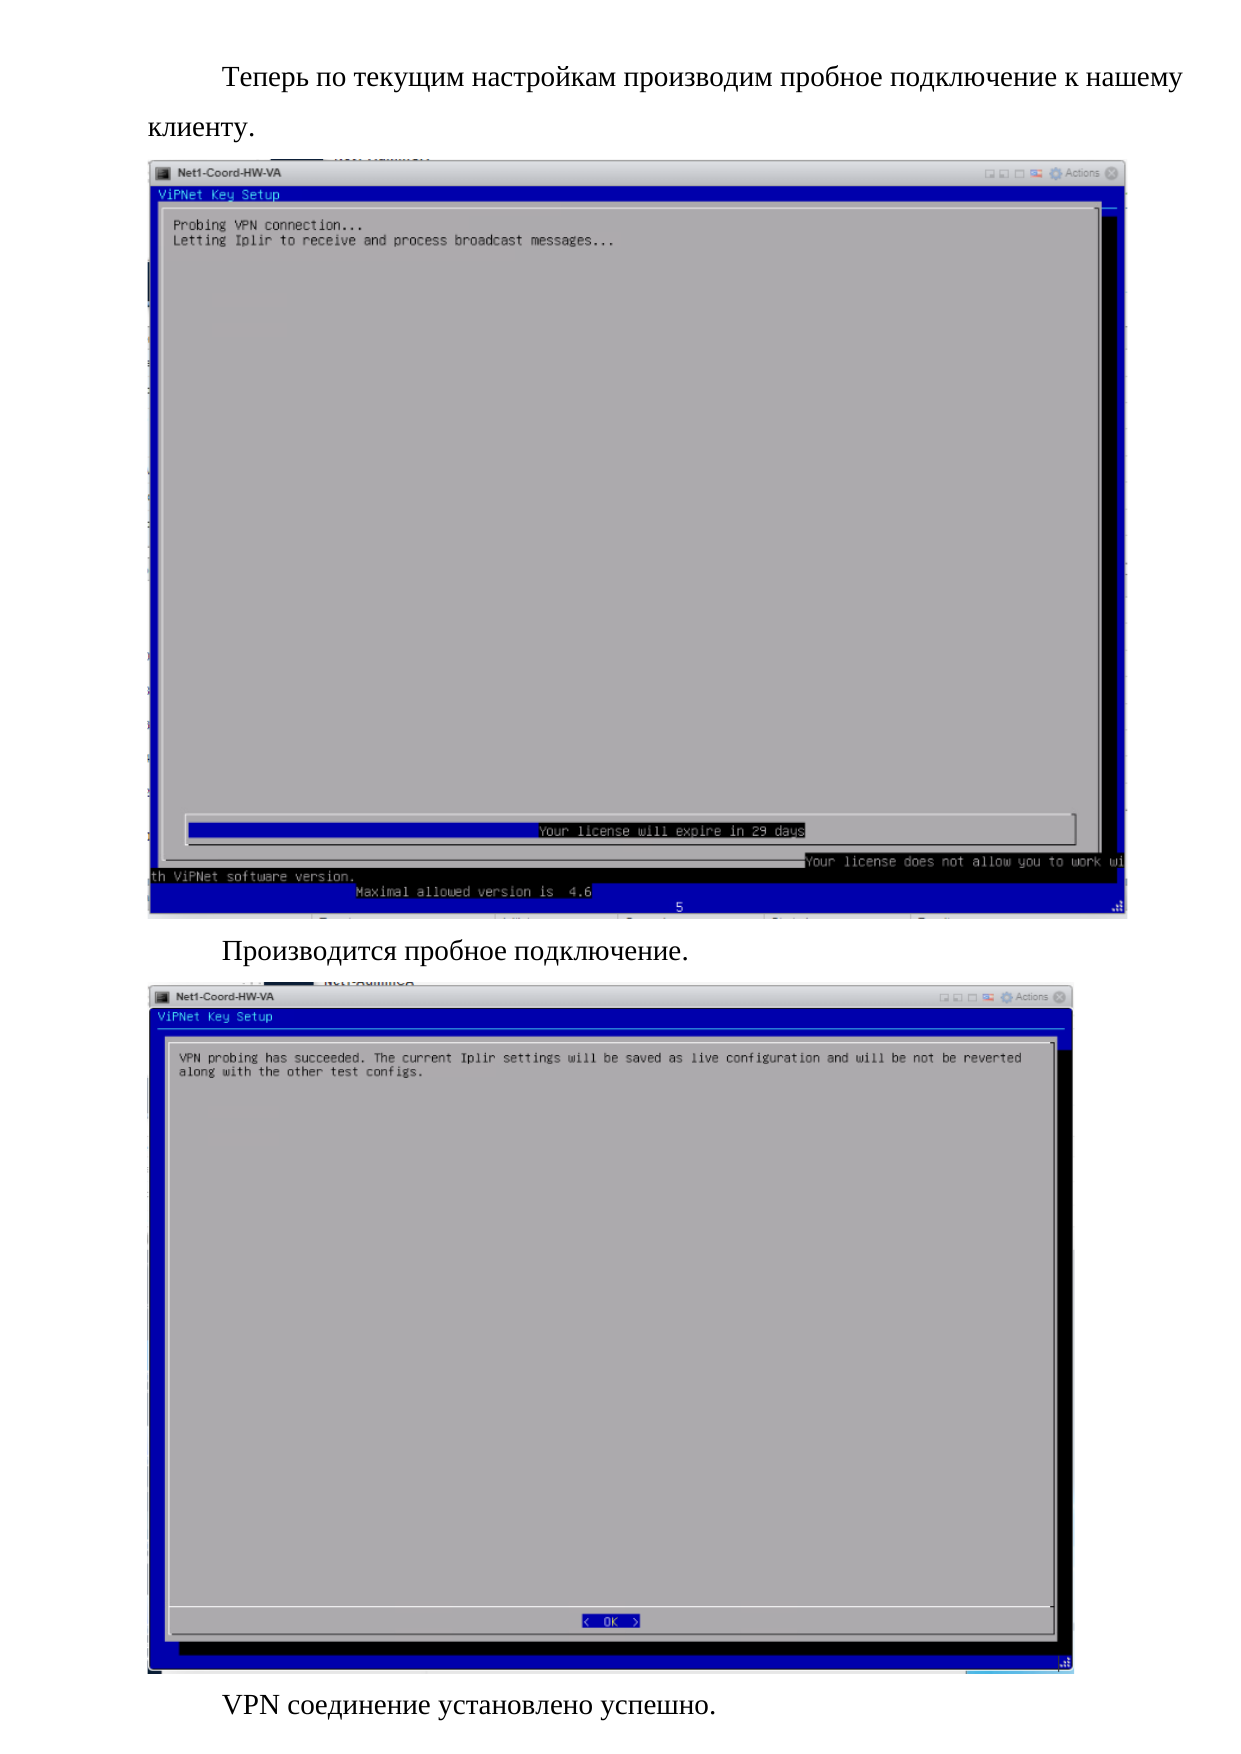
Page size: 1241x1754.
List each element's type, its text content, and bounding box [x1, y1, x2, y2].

text Производится пробное подключение. [148, 933, 1211, 966]
text Теперь по текущим настройкам производим пробное подключение к нашему клиенту. [148, 59, 1211, 143]
picture [147, 982, 1075, 1674]
text VPN соединение установлено успешно. [148, 1687, 1211, 1721]
picture [147, 159, 1128, 919]
